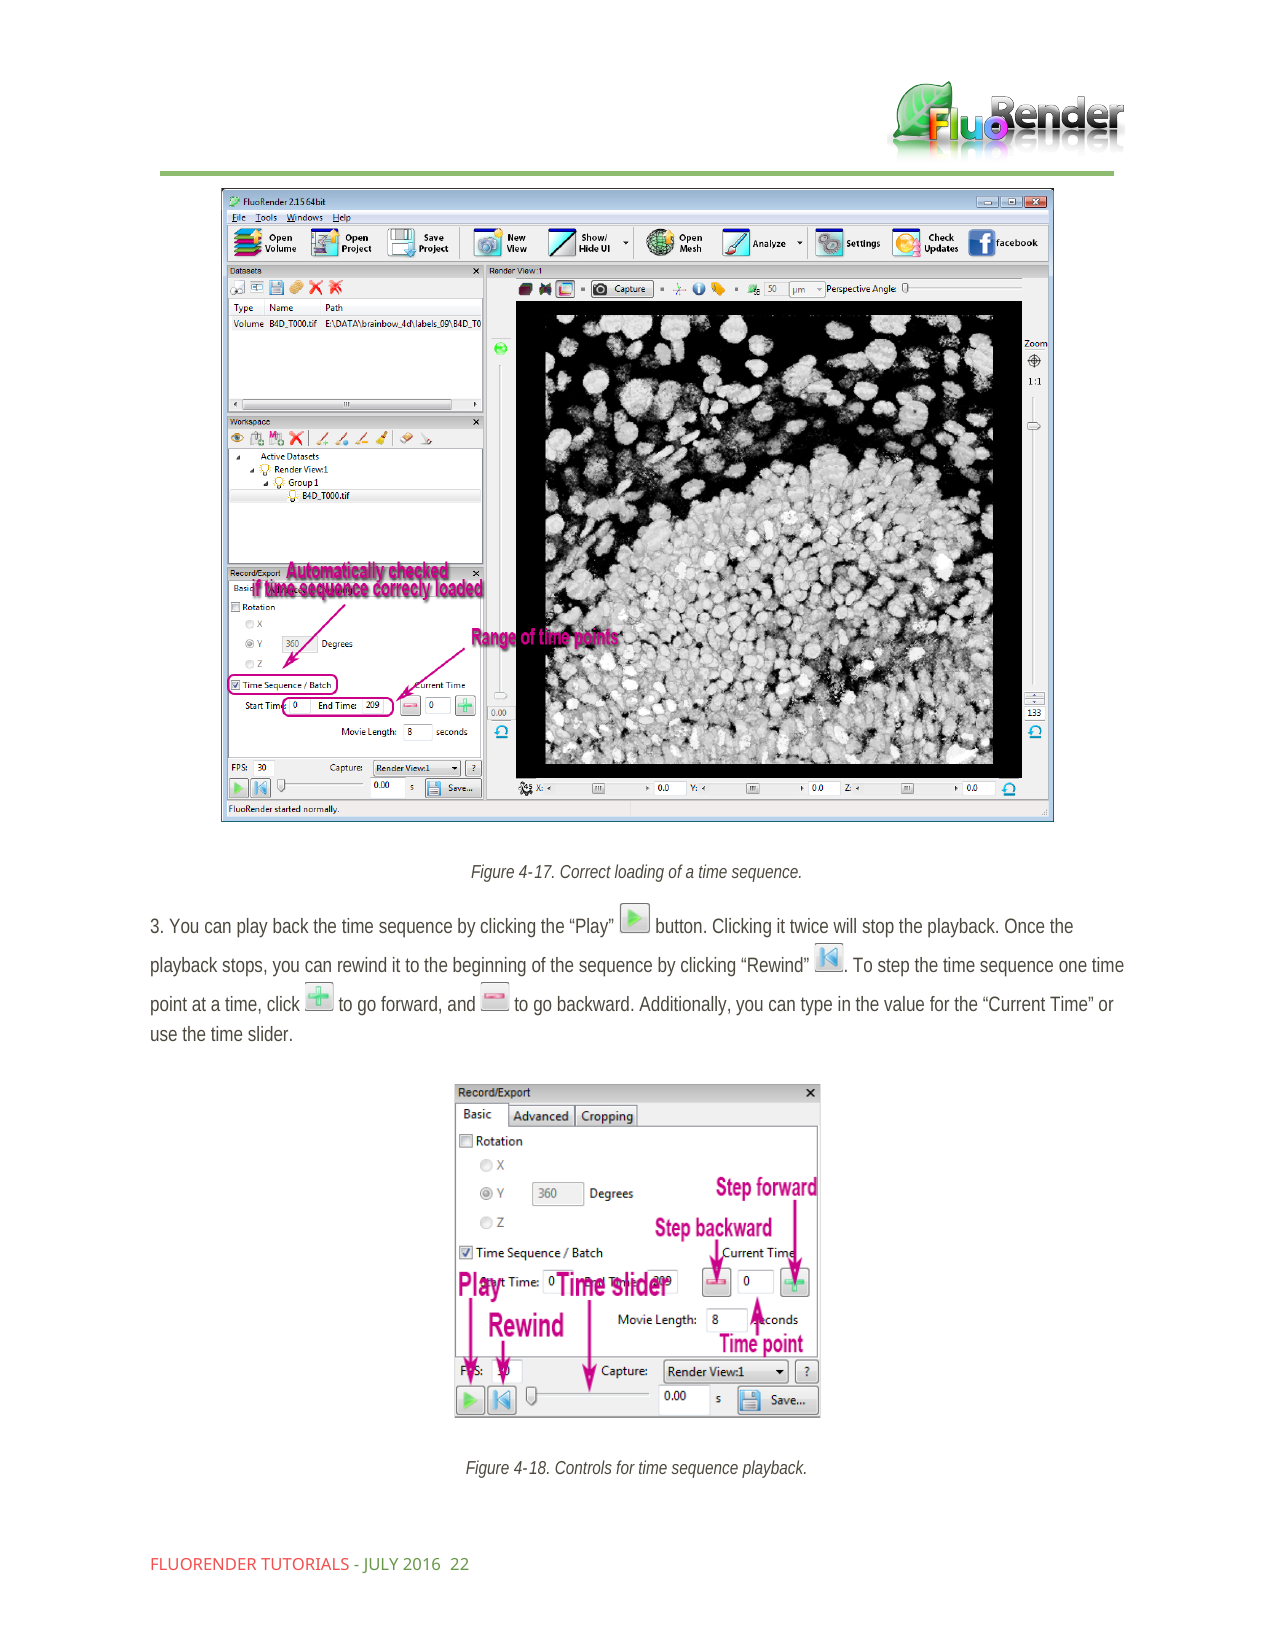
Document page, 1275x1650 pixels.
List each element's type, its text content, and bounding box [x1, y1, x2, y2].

picture [887, 75, 1125, 165]
picture [814, 943, 844, 972]
picture [221, 188, 1054, 822]
picture [454, 1084, 821, 1418]
picture [305, 982, 334, 1011]
picture [480, 982, 510, 1011]
text 3. You can play back the time sequence by clicking the “Play” button. Clicking it twice will stop the playback. Once the playback stops, you can rewind it to the beginning of the sequence by clicking “Rewind” . To step the time sequence one time point at a time, click to go forward, and to go backward. Additionally, you can type in the value for the “Current Time” or use the time slider. [150, 904, 1125, 1045]
picture [619, 903, 651, 934]
